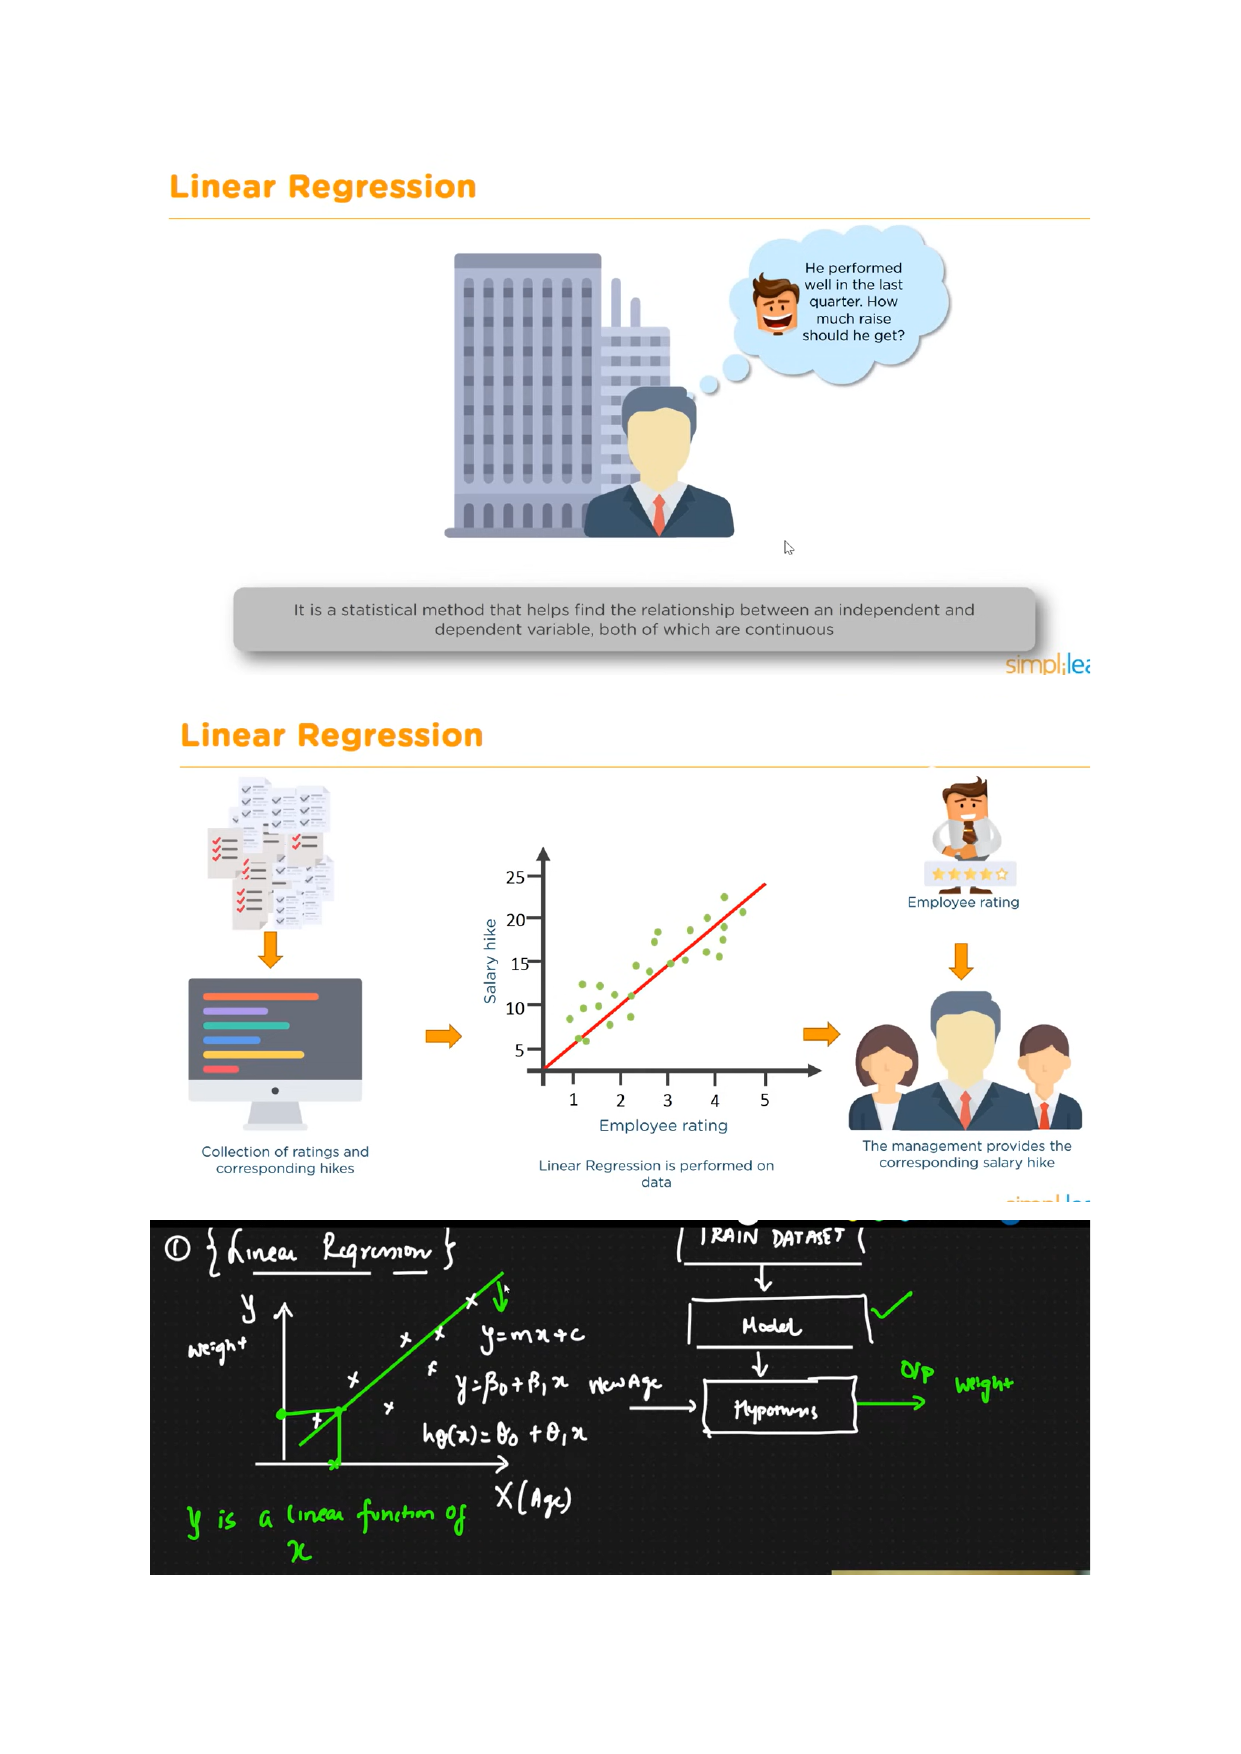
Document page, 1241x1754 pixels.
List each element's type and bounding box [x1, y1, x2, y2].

picture [150, 150, 1091, 675]
picture [150, 693, 1091, 1202]
picture [150, 1220, 1091, 1575]
